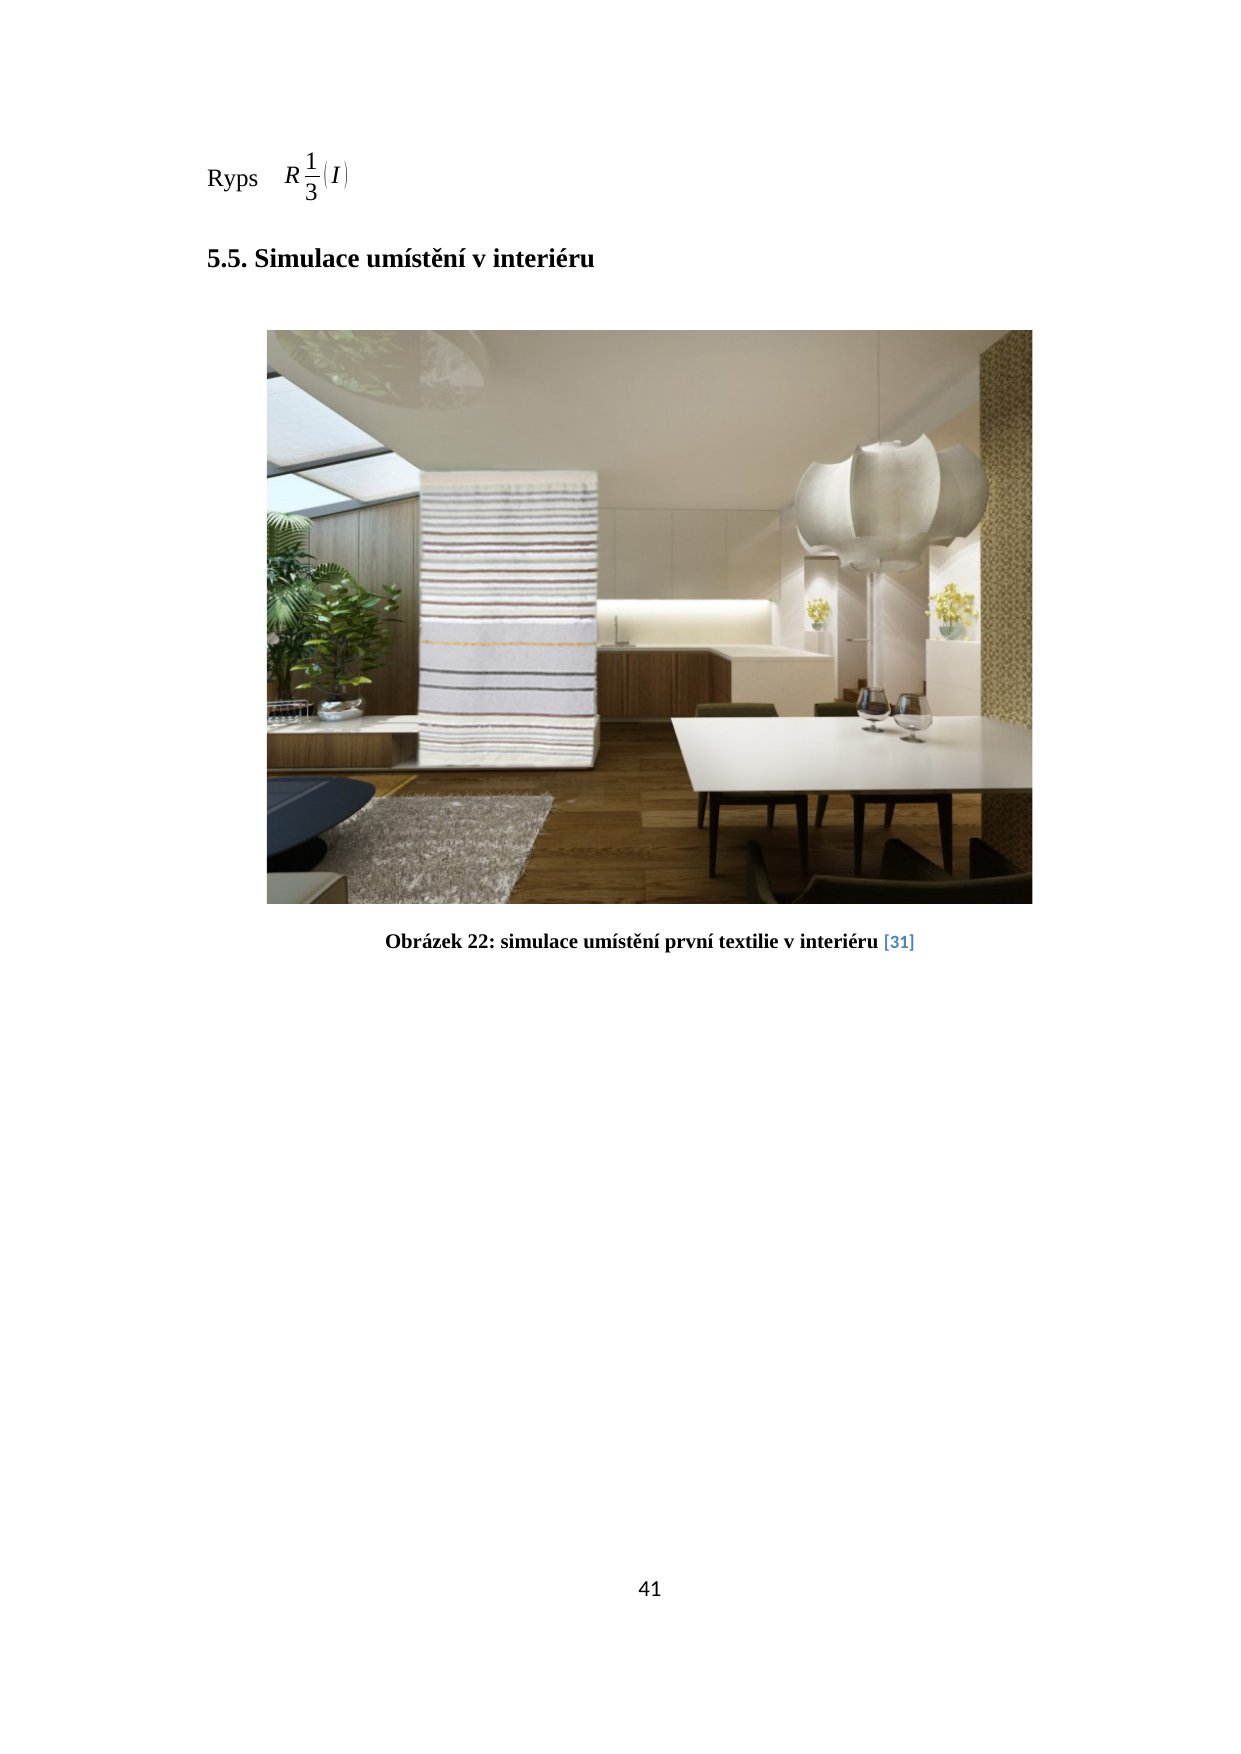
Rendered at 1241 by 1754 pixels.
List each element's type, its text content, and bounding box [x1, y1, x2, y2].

text Ryps [207, 148, 1092, 207]
text Obrázek 22: simulace umístění první textilie v interiéru [31] [207, 929, 1092, 953]
picture [266, 330, 1033, 904]
subtitle 5.5. Simulace umístění v interiéru [207, 242, 1092, 273]
